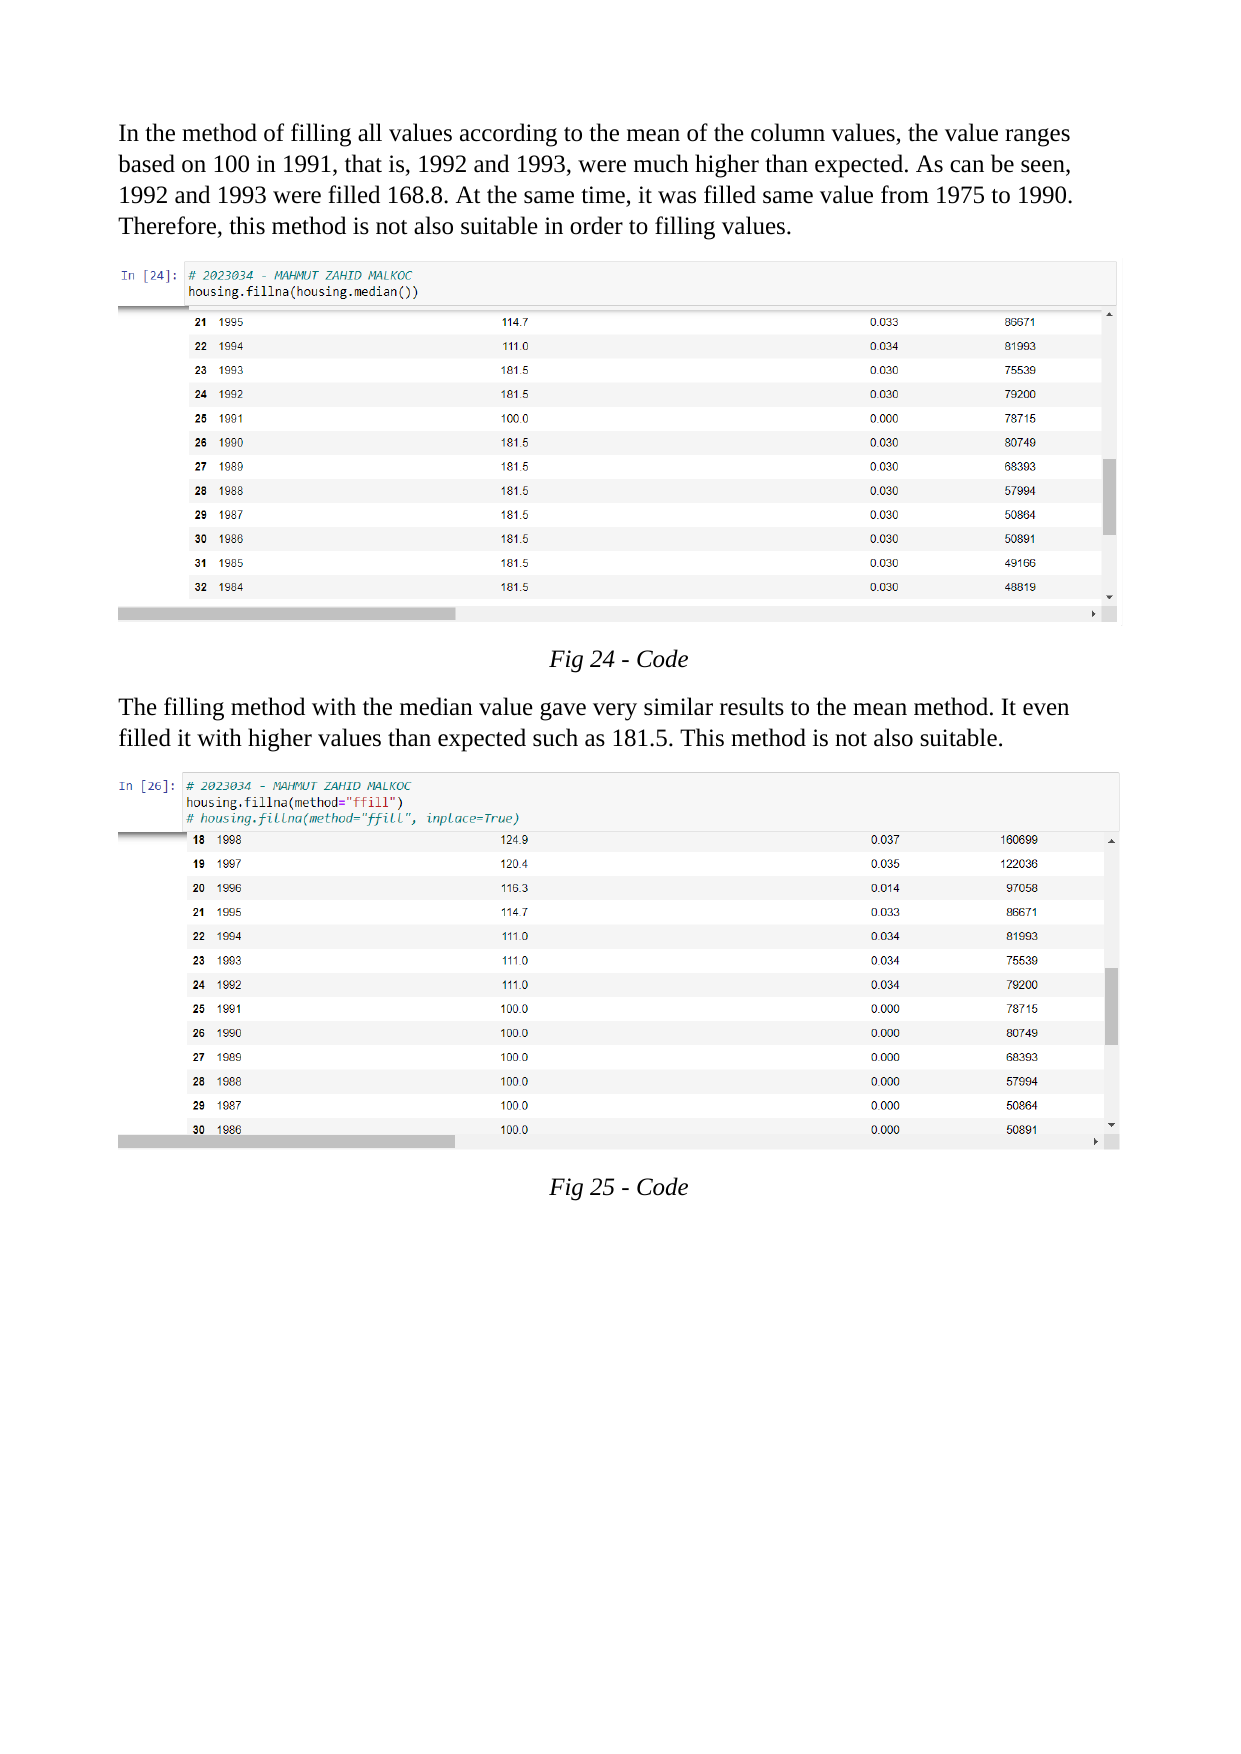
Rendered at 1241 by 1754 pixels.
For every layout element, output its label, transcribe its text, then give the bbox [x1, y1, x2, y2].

picture [118, 258, 1123, 626]
text The filling method with the median value gave very similar results to the mean method. It even filled it with higher values than expected such as 181.5. This method is not also suitable. [118, 692, 1122, 752]
text Fig 25 - Code [118, 1172, 1122, 1200]
text Fig 24 - Code [118, 644, 1122, 673]
text In the method of filling all values according to the mean of the column values, the value ranges based on 100 in 1991, that is, 1992 and 1993, were much higher than expected. As can be seen, 1992 and 1993 were filled 168.8. At the same time, it was filled same value from 1975 to 1990. Therefore, this method is not also suitable in order to filling values. [118, 118, 1122, 240]
picture [118, 771, 1123, 1153]
